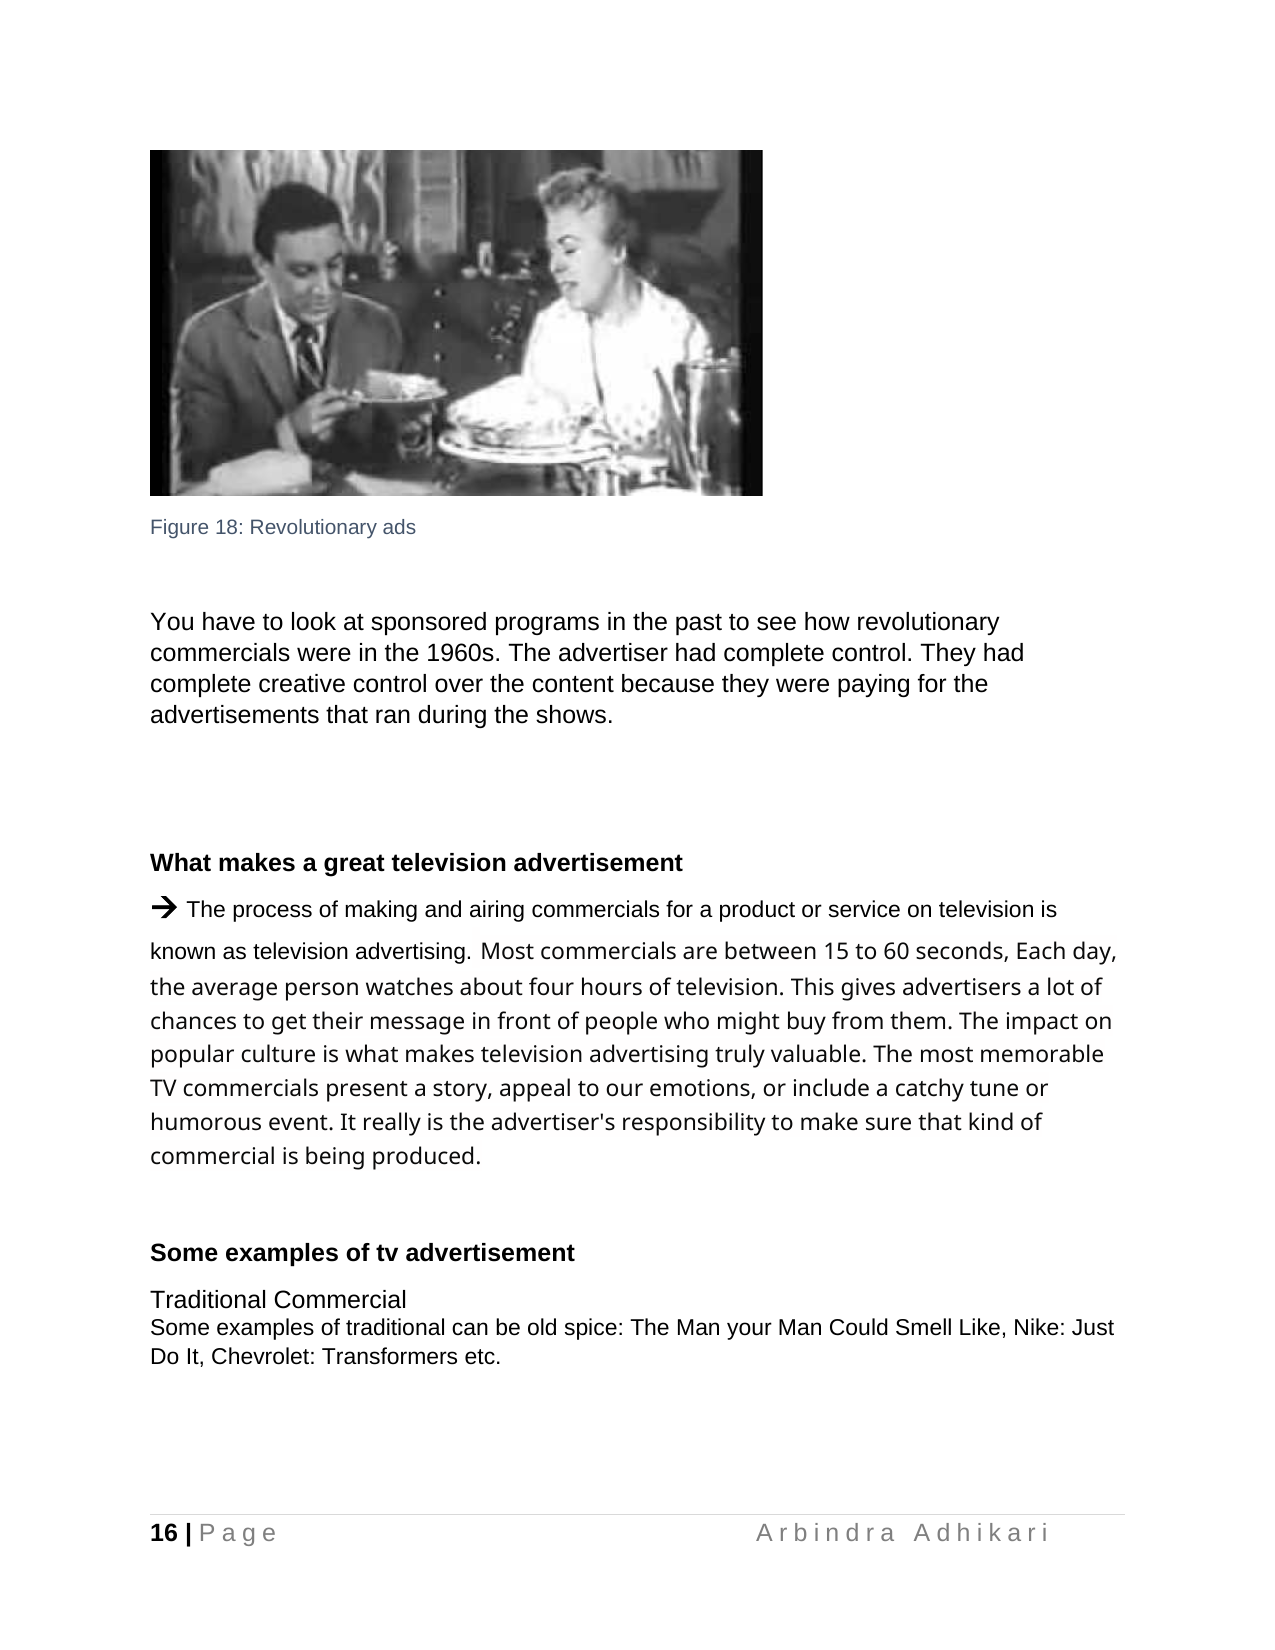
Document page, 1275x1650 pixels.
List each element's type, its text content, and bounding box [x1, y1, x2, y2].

picture [150, 150, 763, 496]
text The process of making and airing commercials for a product or service on television is known as television advertising. Most commercials are between 15 to 60 seconds, Each day, the average person watches about four hours of television. This gives advertisers a lot of chances to get their message in front of people who might buy from them. The impact on popular culture is what makes television advertising truly valuable. The most memorable TV commercials present a story, appeal to our emotions, or include a catchy tune or humorous event. It really is the advertiser's responsibility to make sure that kind of commercial is being produced. [150, 896, 1125, 1171]
text Traditional Commercial [150, 1285, 1125, 1314]
text What makes a great television advertisement [150, 848, 1125, 877]
text You have to look at sponsored programs in the past to see how revolutionary commercials were in the 1960s. The advertiser had complete control. They had complete creative control over the content because they were paying for the advertisements that ran during the shows. [150, 607, 1125, 729]
text Figure 18: Revolutionary ads [150, 514, 1125, 538]
text Some examples of tv advertisement [150, 1238, 1125, 1266]
text Some examples of traditional can be old spice: The Man your Man Could Smell Like, Nike: Just Do It, Chevrolet: Transformers etc. [150, 1314, 1125, 1369]
